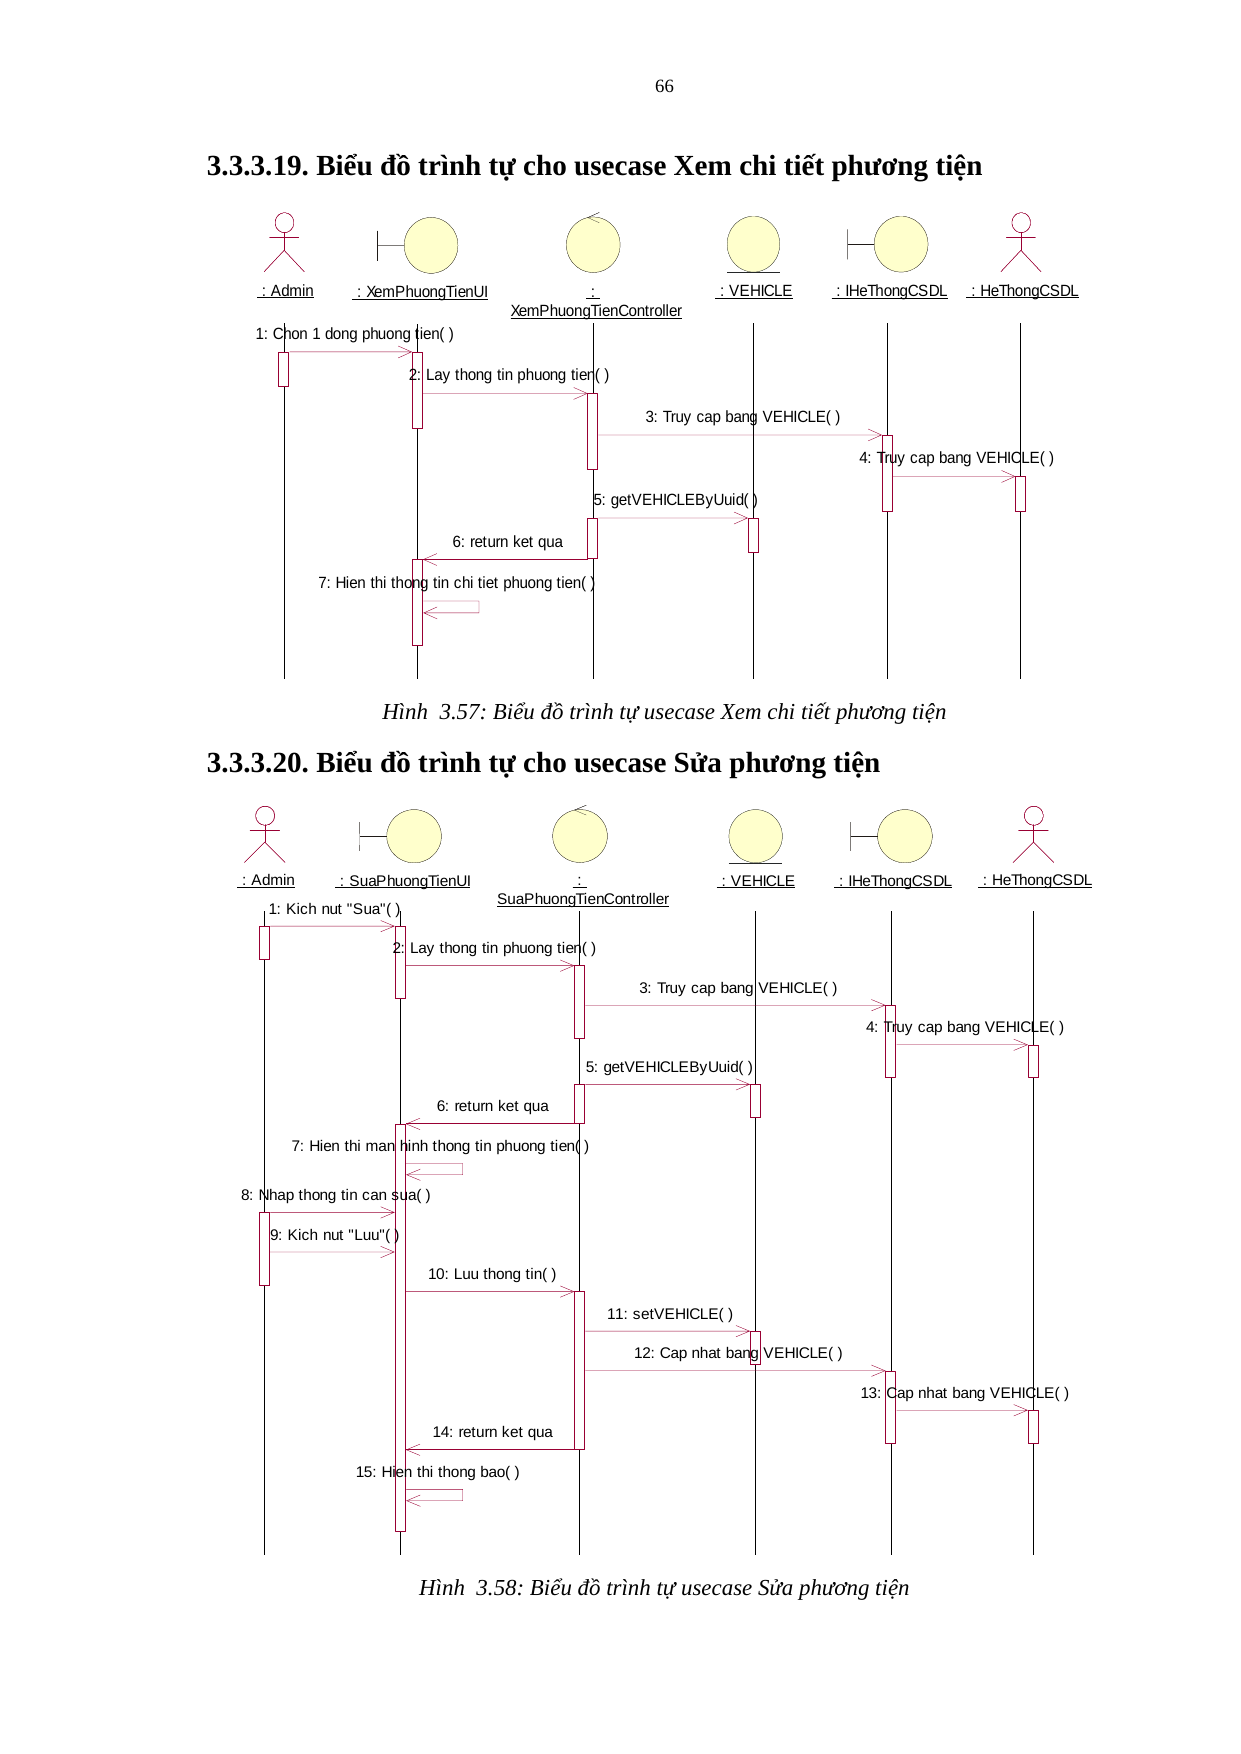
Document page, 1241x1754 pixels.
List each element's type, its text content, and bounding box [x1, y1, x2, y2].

subtitle 3.3.3.19. Biểu đồ trình tự cho usecase Xem chi tiết phương tiện [207, 148, 1122, 181]
text Hình 3.55: Biểu đồ trình tự usecase Sửa phương tiện [207, 1573, 1122, 1600]
subtitle 3.3.3.20. Biểu đồ trình tự cho usecase Sửa phương tiện [207, 745, 1122, 778]
text Hình 3.54: Biểu đồ trình tự usecase Xem chi tiết phương tiện [207, 698, 1122, 724]
